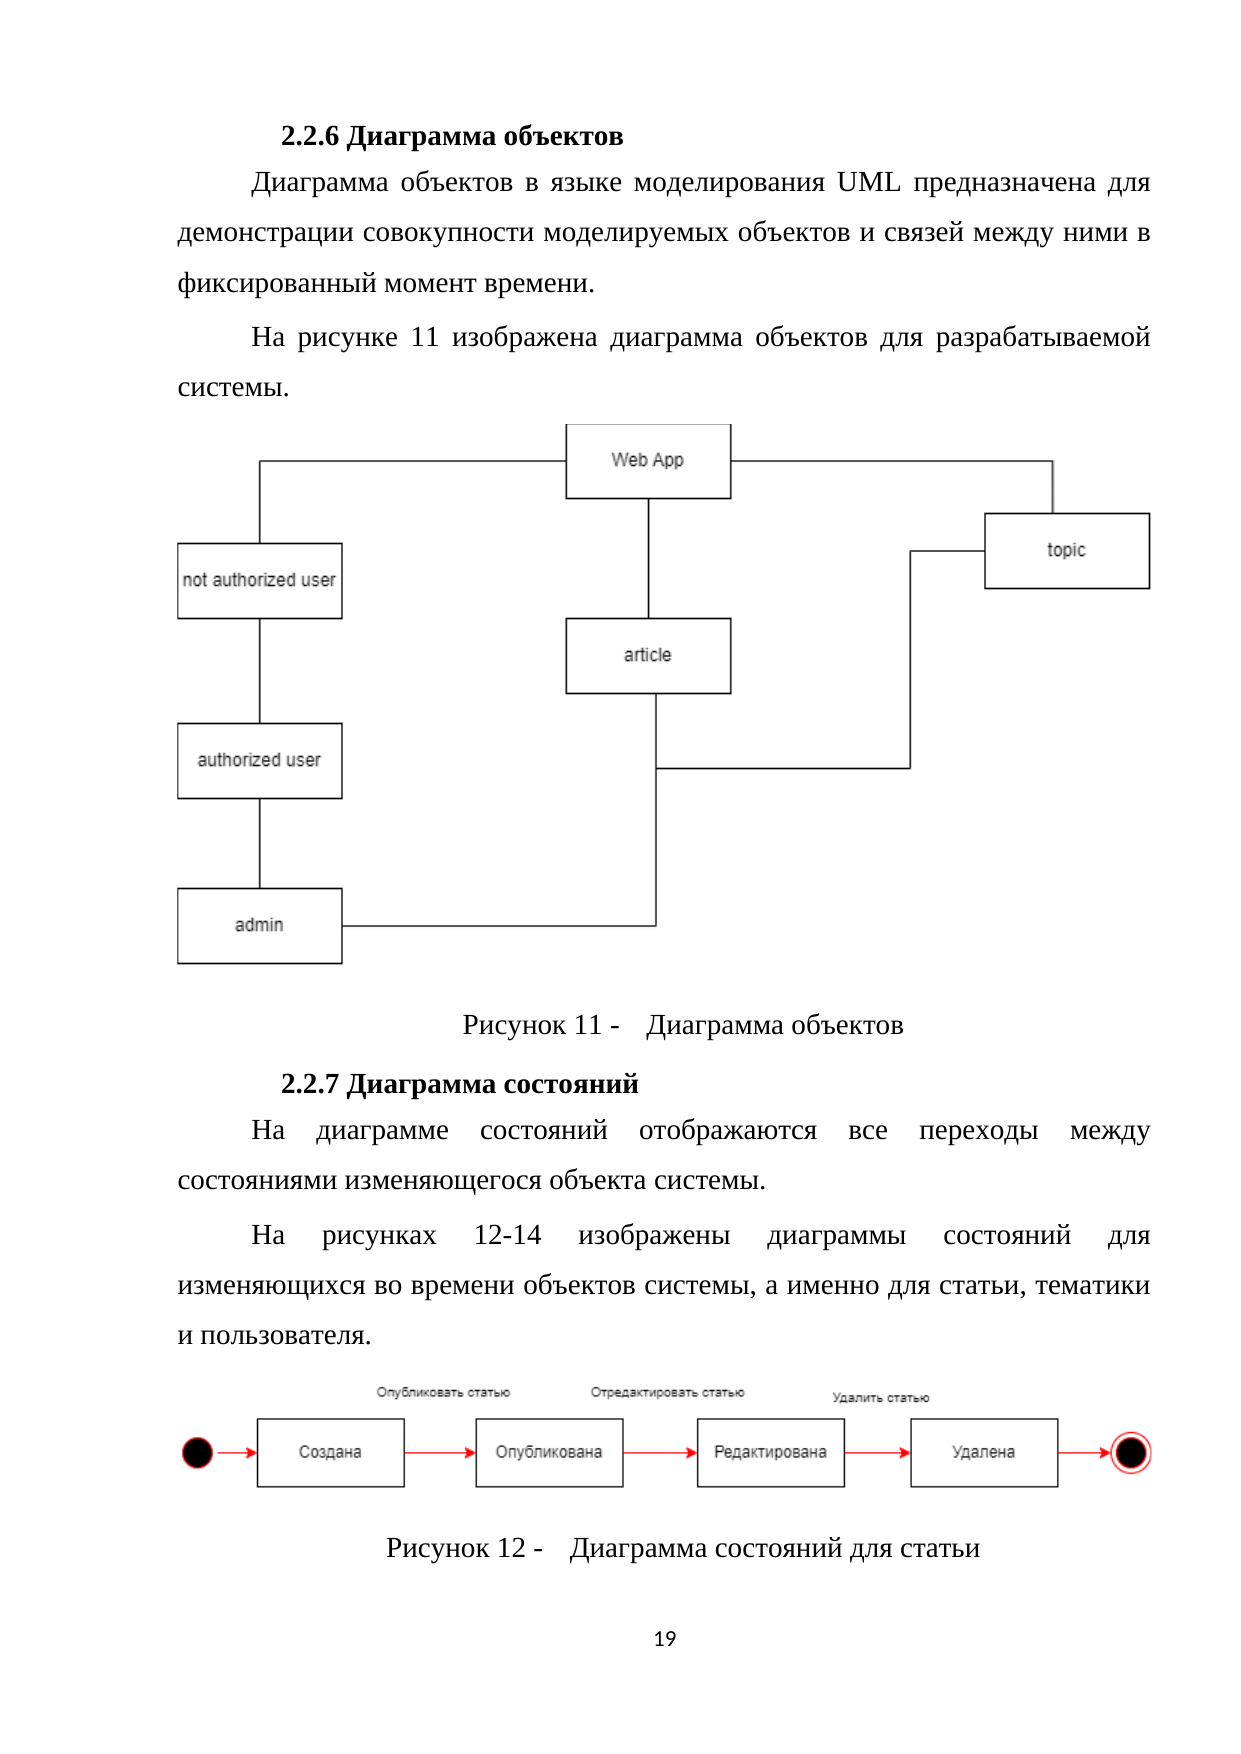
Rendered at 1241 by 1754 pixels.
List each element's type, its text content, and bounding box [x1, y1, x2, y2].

picture [177, 424, 1152, 966]
text Диаграмма состояний для статьи [215, 1530, 1152, 1563]
text Диаграмма объектов [215, 1007, 1152, 1041]
text На рисунке 11 изображена диаграмма объектов для разрабатываемой системы. [177, 319, 1152, 403]
text На диаграмме состояний отображаются все переходы между состояниями изменяющегося объекта системы. [177, 1112, 1152, 1196]
text Диаграмма объектов [281, 118, 1152, 152]
picture [177, 1371, 1152, 1489]
text Диаграмма объектов в языке моделирования UML предназначена для демонстрации совокупности моделируемых объектов и связей между ними в фиксированный момент времени. [177, 164, 1152, 298]
text На рисунках 12-14 изображены диаграммы состояний для изменяющихся во времени объектов системы, а именно для статьи, тематики и пользователя. [177, 1217, 1152, 1351]
text Диаграмма состояний [281, 1066, 1152, 1099]
